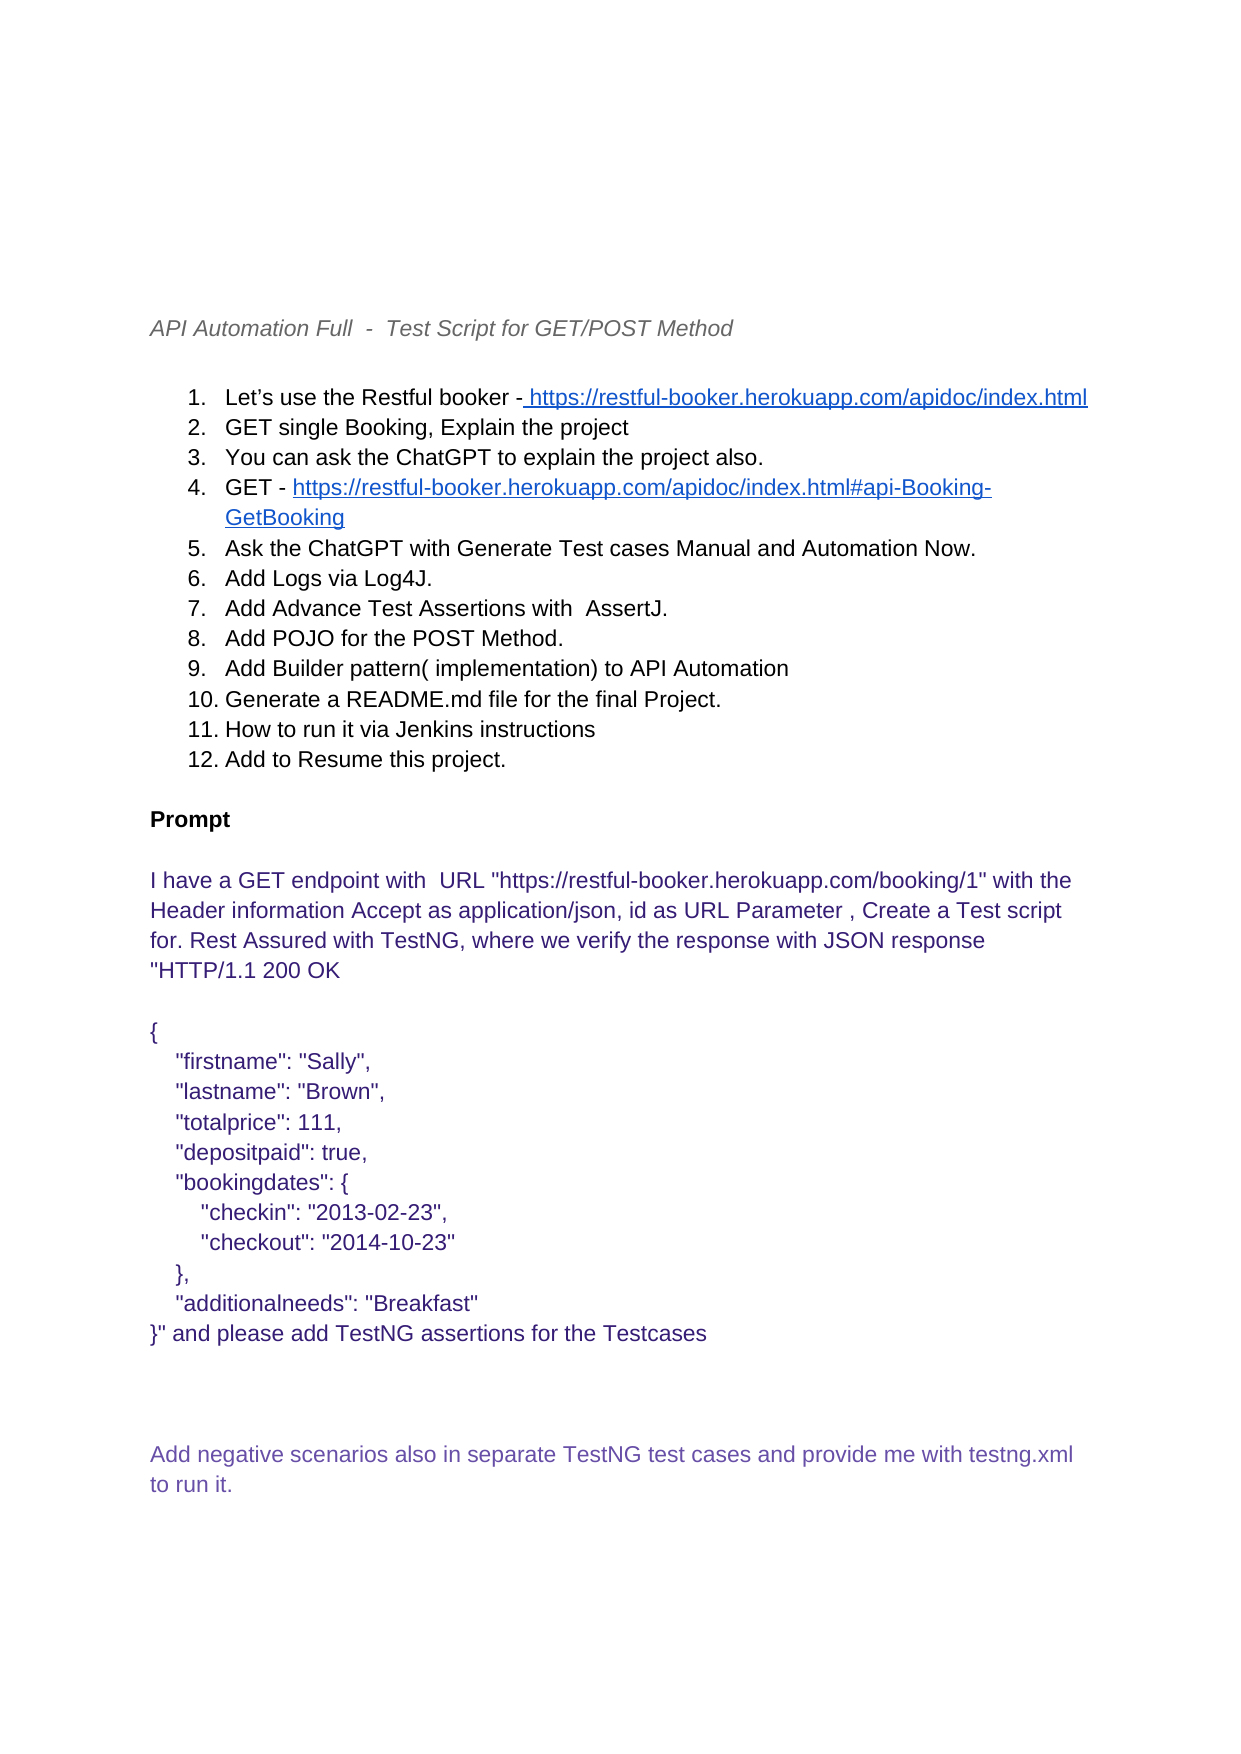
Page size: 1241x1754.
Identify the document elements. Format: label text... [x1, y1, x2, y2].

list Ask the ChatGPT with Generate Test cases Manual and Automation Now. [187, 534, 1090, 561]
text Add negative scenarios also in separate TestNG test cases and provide me with testng.xml to run it. [150, 1441, 1090, 1497]
text }" and please add TestNG assertions for the Testcases [150, 1320, 1090, 1346]
list Generate a README.md file for the final Project. [187, 686, 1090, 712]
list GET - https://restful-booker.herokuapp.com/apidoc/index.html#api-Booking-GetBooking [187, 474, 1090, 531]
list Add Builder pattern( implementation) to API Automation [187, 655, 1090, 682]
text "checkout": "2014-10-23" [150, 1229, 1090, 1256]
text I have a GET endpoint with URL "https://restful-booker.herokuapp.com/booking/1" with the Header information Accept as application/json, id as URL Parameter , Create a Test script for. Rest Assured with TestNG, where we verify the response with JSON response "HTTP/1.1 200 OK [150, 867, 1090, 984]
text "bookingdates": { [150, 1169, 1090, 1195]
list Add Logs via Log4J. [187, 565, 1090, 591]
text "firstname": "Sally", [150, 1048, 1090, 1074]
text "checkin": "2013-02-23", [150, 1199, 1090, 1225]
list Add POJO for the POST Method. [187, 625, 1090, 651]
list Add Advance Test Assertions with AssertJ. [187, 595, 1090, 621]
list Let’s use the Restful booker - https://restful-booker.herokuapp.com/apidoc/index.html [187, 383, 1090, 410]
list Add to Resume this project. [187, 746, 1090, 772]
text "additionalneeds": "Breakfast" [150, 1290, 1090, 1316]
text "totalprice": 111, [150, 1108, 1090, 1135]
text "lastname": "Brown", [150, 1078, 1090, 1104]
text Prompt [150, 806, 1090, 833]
subtitle API Automation Full - Test Script for GET/POST Method [150, 315, 1090, 341]
text "depositpaid": true, [150, 1139, 1090, 1165]
list You can ask the ChatGPT to explain the project also. [187, 444, 1090, 470]
list GET single Booking, Explain the project [187, 414, 1090, 440]
list How to run it via Jenkins instructions [187, 716, 1090, 742]
text }, [150, 1259, 1090, 1286]
text { [150, 1018, 1090, 1044]
